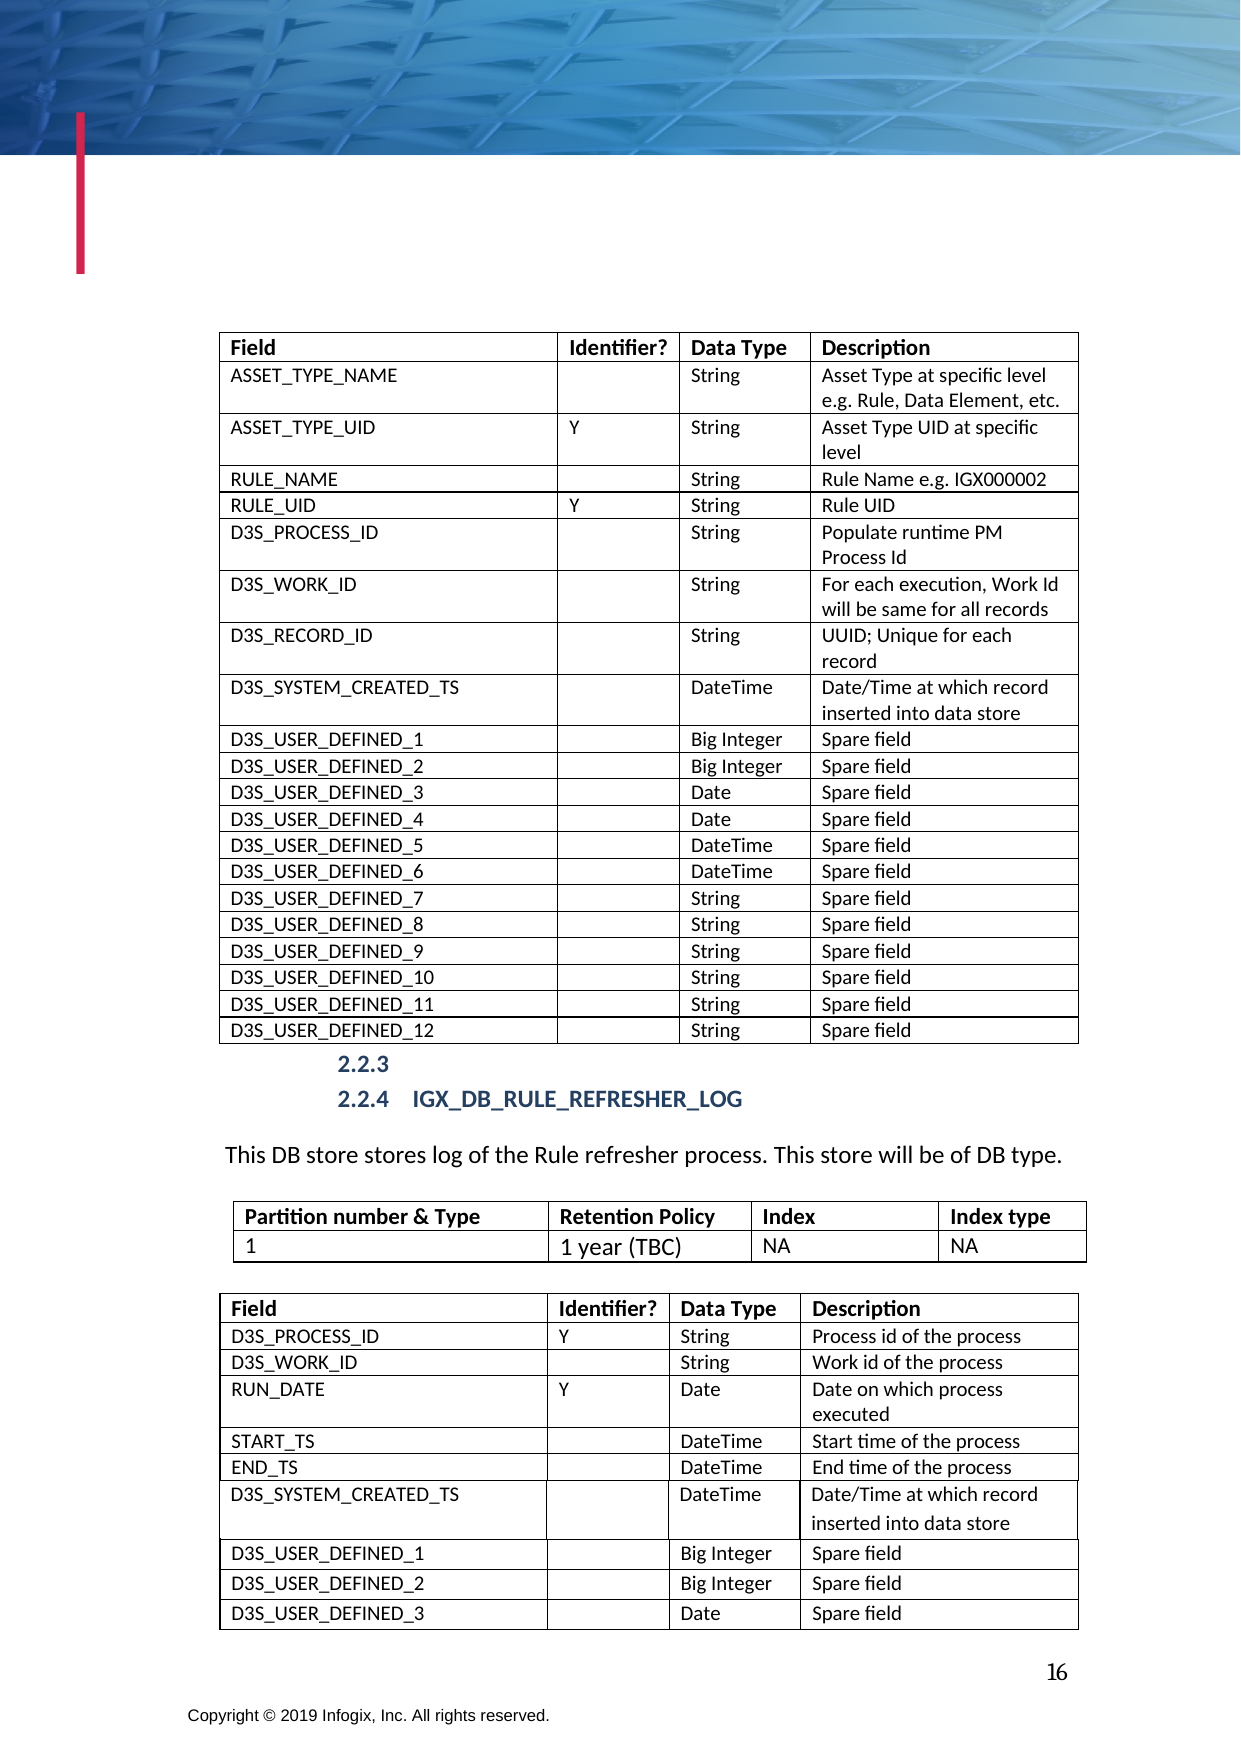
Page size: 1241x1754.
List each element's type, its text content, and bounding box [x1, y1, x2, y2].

table_cell D3S_SYSTEM_CREATED_TS [220, 675, 557, 725]
table_cell DateTime [670, 1454, 800, 1480]
table_cell Spare field [811, 1018, 1078, 1043]
table_cell D3S_RECORD_ID [220, 623, 557, 673]
table_cell DateTime [680, 859, 810, 884]
table_cell D3S_USER_DEFINED_1 [220, 726, 557, 752]
table_header Description [811, 333, 1078, 361]
table_cell DateTime [669, 1481, 799, 1539]
table_cell String [680, 493, 810, 518]
table_cell [558, 623, 679, 673]
table_header Identifier? [558, 333, 679, 361]
table_cell Spare field [811, 965, 1078, 990]
table_header Data Type [670, 1294, 800, 1322]
table_cell DateTime [680, 832, 810, 858]
table_cell Process id of the process [801, 1323, 1078, 1348]
table_cell D3S_WORK_ID [221, 1350, 547, 1375]
table_cell D3S_PROCESS_ID [221, 1323, 547, 1348]
table_cell D3S_USER_DEFINED_3 [220, 779, 557, 805]
table_cell Start time of the process [801, 1428, 1078, 1453]
table_cell D3S_USER_DEFINED_2 [220, 753, 557, 778]
picture [0, 0, 1241, 302]
table_cell D3S_USER_DEFINED_8 [220, 912, 557, 937]
subtitle IGX_DB_RULE_REFRESHER_LOG [337, 1083, 1068, 1113]
table_header Index [752, 1202, 938, 1230]
table_cell Spare field [811, 859, 1078, 884]
table_cell D3S_USER_DEFINED_9 [220, 938, 557, 963]
table_cell [548, 1600, 669, 1629]
table_cell D3S_USER_DEFINED_12 [220, 1018, 557, 1043]
table_cell D3S_USER_DEFINED_7 [220, 885, 557, 911]
table_cell For each execution, Work Id will be same for all records [811, 571, 1078, 622]
table_cell String [680, 414, 810, 465]
table_header Field [221, 1294, 547, 1322]
table_cell Spare field [811, 753, 1078, 778]
table_cell Big Integer [680, 753, 810, 778]
table_cell String [680, 991, 810, 1016]
table_cell DateTime [680, 675, 810, 725]
table_cell Spare field [801, 1600, 1078, 1629]
table_cell END_TS [221, 1454, 547, 1480]
table_cell UUID; Unique for each record [811, 623, 1078, 673]
table_cell Spare field [801, 1570, 1078, 1599]
table_cell String [680, 519, 810, 570]
table_cell String [680, 938, 810, 963]
table_cell [558, 675, 679, 725]
table_header Field [220, 333, 557, 361]
table_cell Y [558, 493, 679, 518]
table_cell [558, 571, 679, 622]
table_cell Y [548, 1323, 669, 1348]
table_cell Date/Time at which record inserted into data store [801, 1481, 1077, 1539]
table_cell [547, 1481, 668, 1539]
table_cell Spare field [811, 912, 1078, 937]
table_cell [558, 779, 679, 805]
table_cell Date/Time at which record inserted into data store [811, 675, 1078, 725]
table_cell [548, 1454, 669, 1480]
table_cell ASSET_TYPE_UID [220, 414, 557, 465]
table_cell Date on which process executed [801, 1376, 1078, 1427]
table_cell 1 year (TBC) [549, 1231, 751, 1261]
table_cell [558, 806, 679, 831]
table_cell Spare field [811, 779, 1078, 805]
table_header Index type [939, 1202, 1086, 1230]
table_cell 1 [234, 1231, 548, 1261]
table_header Identifier? [548, 1294, 669, 1322]
table_cell [548, 1428, 669, 1453]
table_cell Asset Type UID at specific level [811, 414, 1078, 465]
table_cell START_TS [221, 1428, 547, 1453]
table_cell [548, 1540, 669, 1569]
table_cell RULE_UID [220, 493, 557, 518]
table_cell [558, 362, 679, 413]
table_cell [558, 938, 679, 963]
table_cell Y [558, 414, 679, 465]
table_cell Big Integer [680, 726, 810, 752]
table_cell Spare field [811, 806, 1078, 831]
table_cell [548, 1350, 669, 1375]
table_cell [558, 991, 679, 1016]
table_cell String [680, 885, 810, 911]
table_header Data Type [680, 333, 810, 361]
table_cell Rule Name e.g. IGX000002 [811, 466, 1078, 491]
table_cell [558, 753, 679, 778]
table_cell Big Integer [670, 1540, 800, 1569]
table_cell Spare field [811, 885, 1078, 911]
table_cell D3S_USER_DEFINED_11 [220, 991, 557, 1016]
text This DB store stores log of the Rule refresher process. This store will be of DB type. [225, 1140, 1068, 1170]
table_cell D3S_USER_DEFINED_5 [220, 832, 557, 858]
table_cell RULE_NAME [220, 466, 557, 491]
table_cell String [680, 362, 810, 413]
table_cell D3S_PROCESS_ID [220, 519, 557, 570]
table_cell D3S_USER_DEFINED_10 [220, 965, 557, 990]
table_cell Populate runtime PM Process Id [811, 519, 1078, 570]
table_cell Spare field [811, 832, 1078, 858]
table_header Partition number & Type [234, 1202, 548, 1230]
table_cell Asset Type at specific level e.g. Rule, Data Element, etc. [811, 362, 1078, 413]
table_cell Date [670, 1376, 800, 1427]
table_cell String [680, 466, 810, 491]
table_cell [548, 1570, 669, 1599]
table_cell String [670, 1350, 800, 1375]
table_cell ASSET_TYPE_NAME [220, 362, 557, 413]
table_cell String [680, 623, 810, 673]
table_cell [558, 519, 679, 570]
table_cell D3S_USER_DEFINED_2 [221, 1570, 547, 1599]
table_cell String [680, 965, 810, 990]
table_header Description [801, 1294, 1078, 1322]
table_cell Y [548, 1376, 669, 1427]
table_cell [558, 466, 679, 491]
table_cell [558, 885, 679, 911]
table_cell Big Integer [670, 1570, 800, 1599]
table_cell D3S_USER_DEFINED_6 [220, 859, 557, 884]
table_cell NA [752, 1231, 938, 1261]
table_cell RUN_DATE [221, 1376, 547, 1427]
table_cell [558, 1018, 679, 1043]
table_cell Spare field [811, 938, 1078, 963]
table_cell String [680, 912, 810, 937]
table_cell D3S_USER_DEFINED_1 [221, 1540, 547, 1569]
table_cell [558, 859, 679, 884]
table_cell End time of the process [801, 1454, 1078, 1480]
table_header Retention Policy [549, 1202, 751, 1230]
table_cell [558, 965, 679, 990]
table_cell D3S_USER_DEFINED_3 [221, 1600, 547, 1629]
table_cell [558, 832, 679, 858]
table_cell [558, 912, 679, 937]
table_cell String [670, 1323, 800, 1348]
table_cell Date [680, 806, 810, 831]
table_cell String [680, 571, 810, 622]
table_cell Spare field [801, 1540, 1078, 1569]
table_cell String [680, 1018, 810, 1043]
table_cell Rule UID [811, 493, 1078, 518]
table_cell [558, 726, 679, 752]
table_cell NA [939, 1231, 1086, 1261]
table_cell D3S_USER_DEFINED_4 [220, 806, 557, 831]
table_cell Spare field [811, 726, 1078, 752]
table_cell Spare field [811, 991, 1078, 1016]
table_cell D3S_SYSTEM_CREATED_TS [220, 1481, 546, 1539]
table_cell Work id of the process [801, 1350, 1078, 1375]
table_cell D3S_WORK_ID [220, 571, 557, 622]
table_cell Date [670, 1600, 800, 1629]
table_cell Date [680, 779, 810, 805]
table_cell DateTime [670, 1428, 800, 1453]
